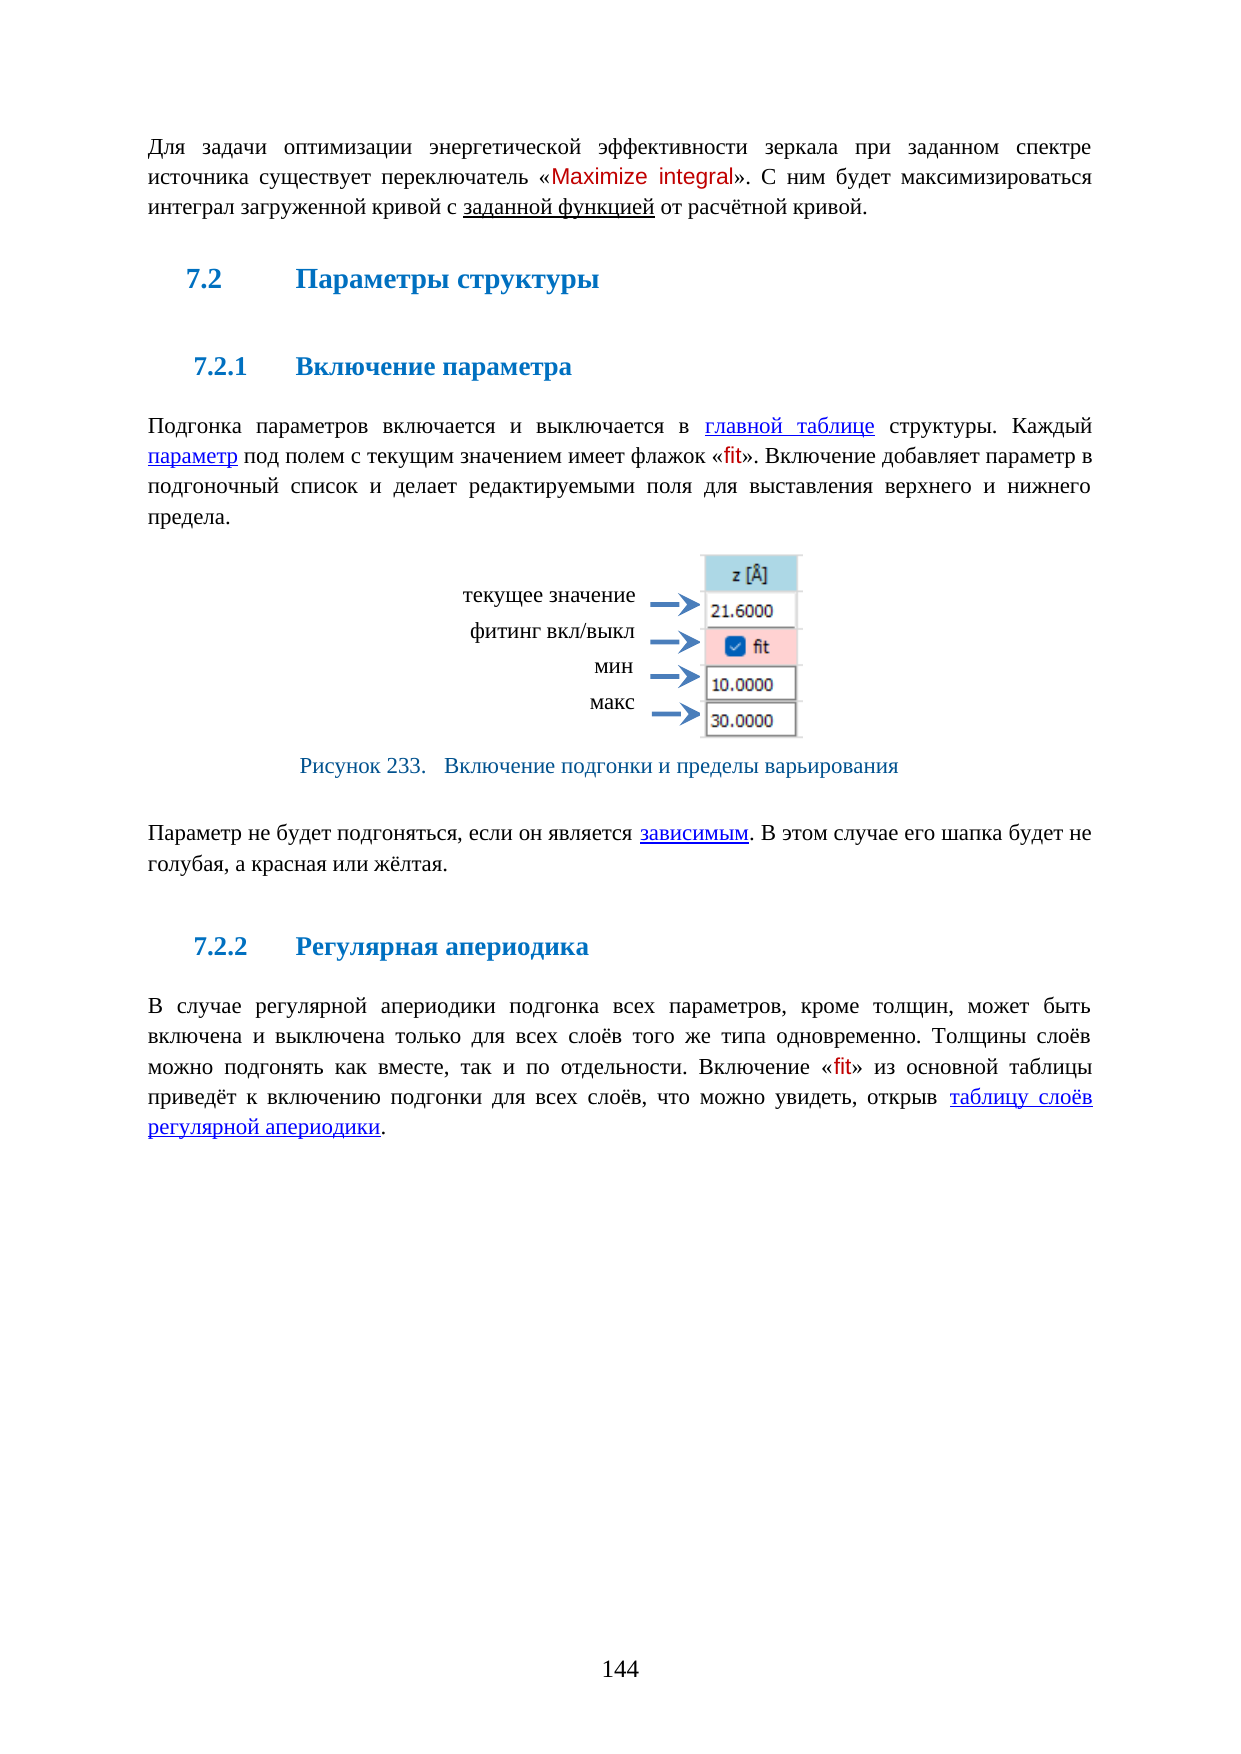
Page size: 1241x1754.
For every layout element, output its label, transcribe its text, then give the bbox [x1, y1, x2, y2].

text В случае регулярной апериодики подгонка всех параметров, кроме толщин, может быть включена и выключена только для всех слоёв того же типа одновременно. Толщины слоёв можно подгонять как вместе, так и по отдельности. Включение «fit» из основной таблицы приведёт к включению подгонки для всех слоёв, что можно увидеть, открыв таблицу слоёв регулярной апериодики. [148, 992, 1093, 1139]
list Включение подгонки и пределы варьирования [178, 571, 1093, 778]
text Для задачи оптимизации энергетической эффективности зеркала при заданном спектре источника существует переключатель «Maximize integral». С ним будет максимизироваться интеграл загруженной кривой с заданной функцией от расчётной кривой. [148, 133, 1093, 220]
subtitle Параметры структуры [155, 261, 1093, 295]
text Параметр не будет подгоняться, если он является зависимым. В этом случае его шапка будет не голубая, а красная или жёлтая. [148, 819, 1093, 876]
subtitle Включение параметра [193, 350, 1093, 381]
subtitle Регулярная апериодика [193, 930, 1093, 961]
picture [700, 550, 803, 743]
text Подгонка параметров включается и выключается в главной таблице структуры. Каждый параметр под полем с текущим значением имеет флажок «fit». Включение добавляет параметр в подгоночный список и делает редактируемыми поля для выставления верхнего и нижнего предела. [148, 412, 1093, 529]
